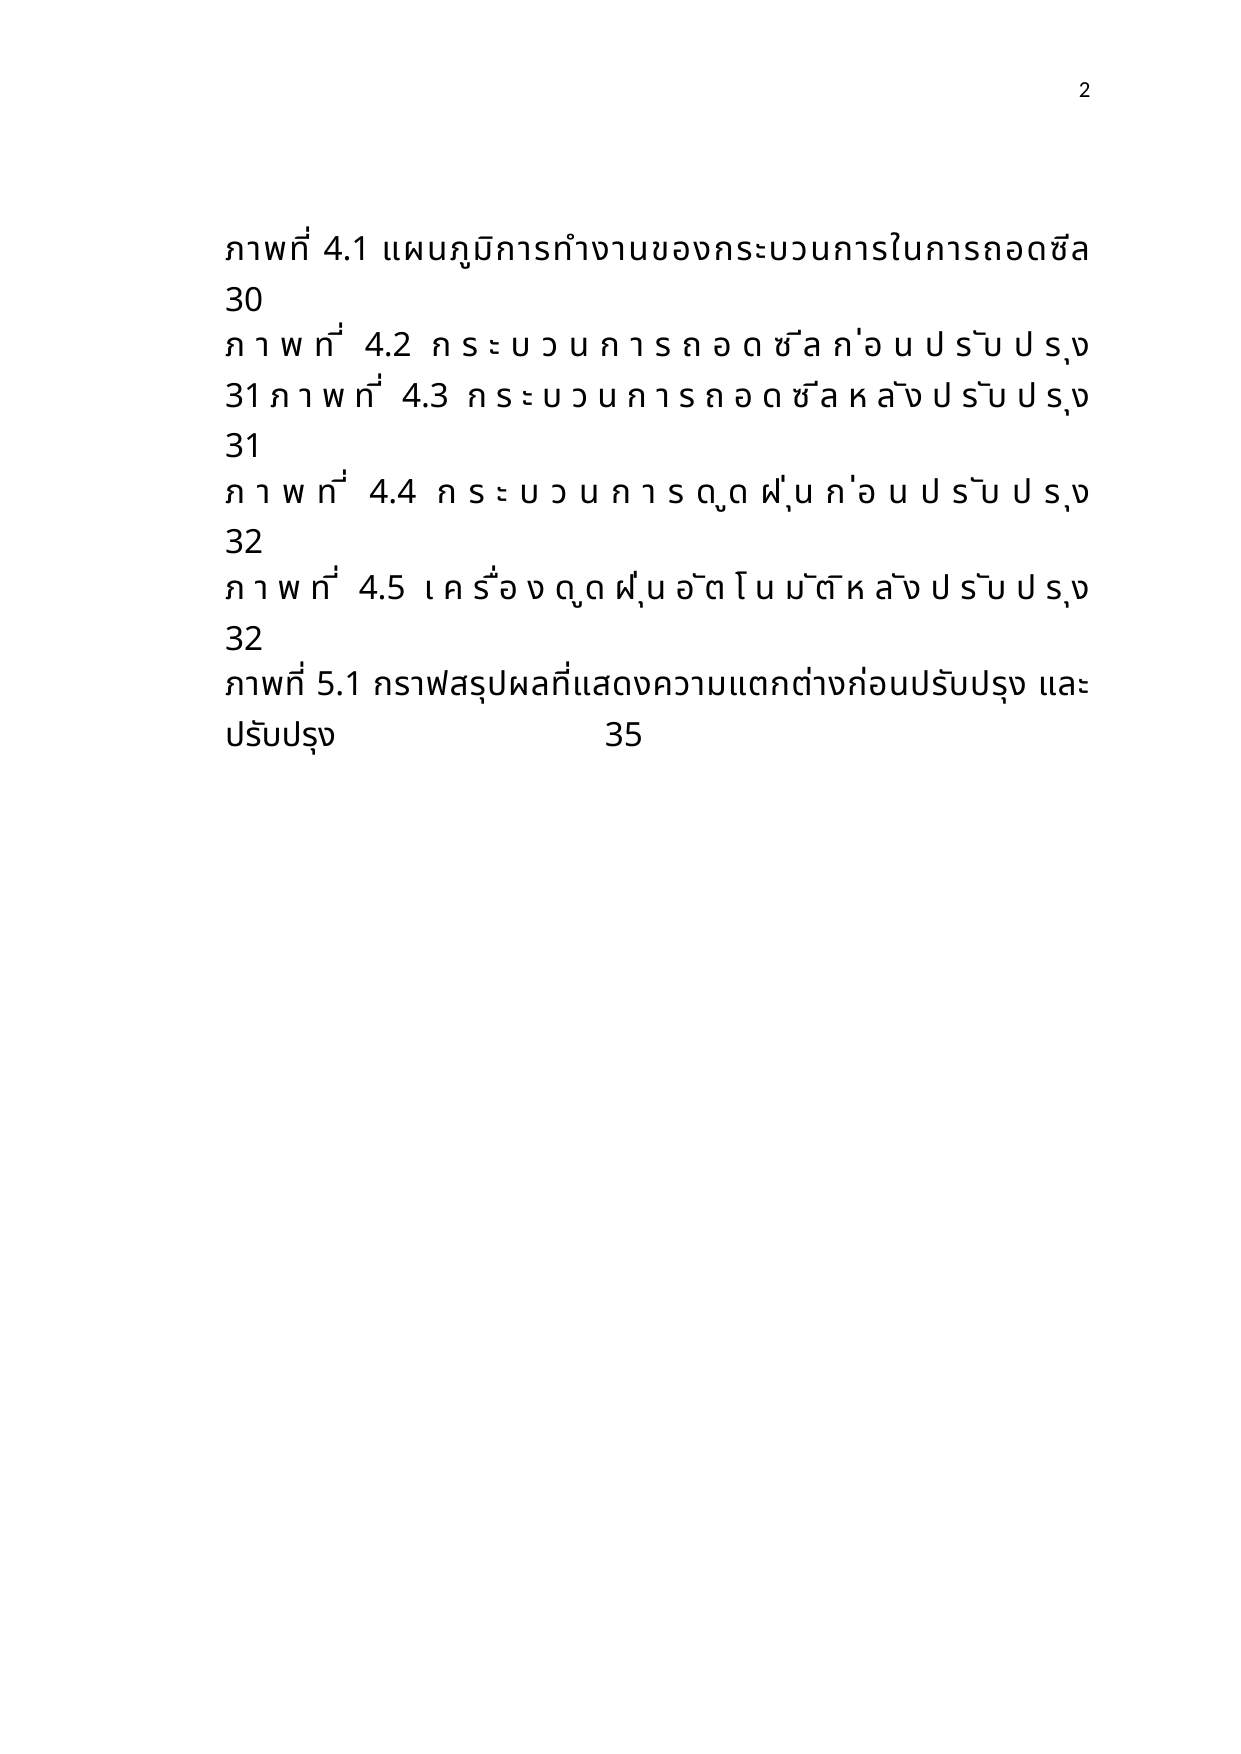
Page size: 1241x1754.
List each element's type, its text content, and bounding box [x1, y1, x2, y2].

text ภาพที่ 5.1 กราฟสรุปผลที่แสดงความแตกต่างก่อนปรับปรุง และปรับปรุง 35 [225, 660, 1090, 761]
text ภาพที่ 4.5 เครื่องดูดฝุ่นอัตโนมัติหลังปรับปรุง 32 [225, 564, 1090, 660]
text ภาพที่ 4.1 แผนภูมิการทำงานของกระบวนการในการถอดซีล 30 [225, 225, 1090, 321]
text ภาพที่ 4.4 กระบวนการดูดฝุ่นก่อนปรับปรุง 32 [225, 468, 1090, 564]
text ภาพที่ 4.2 กระบวนการถอดซีลก่อนปรับปรุง 31ภาพที่ 4.3 กระบวนการถอดซีลหลังปรับปรุง 31 [225, 321, 1090, 468]
